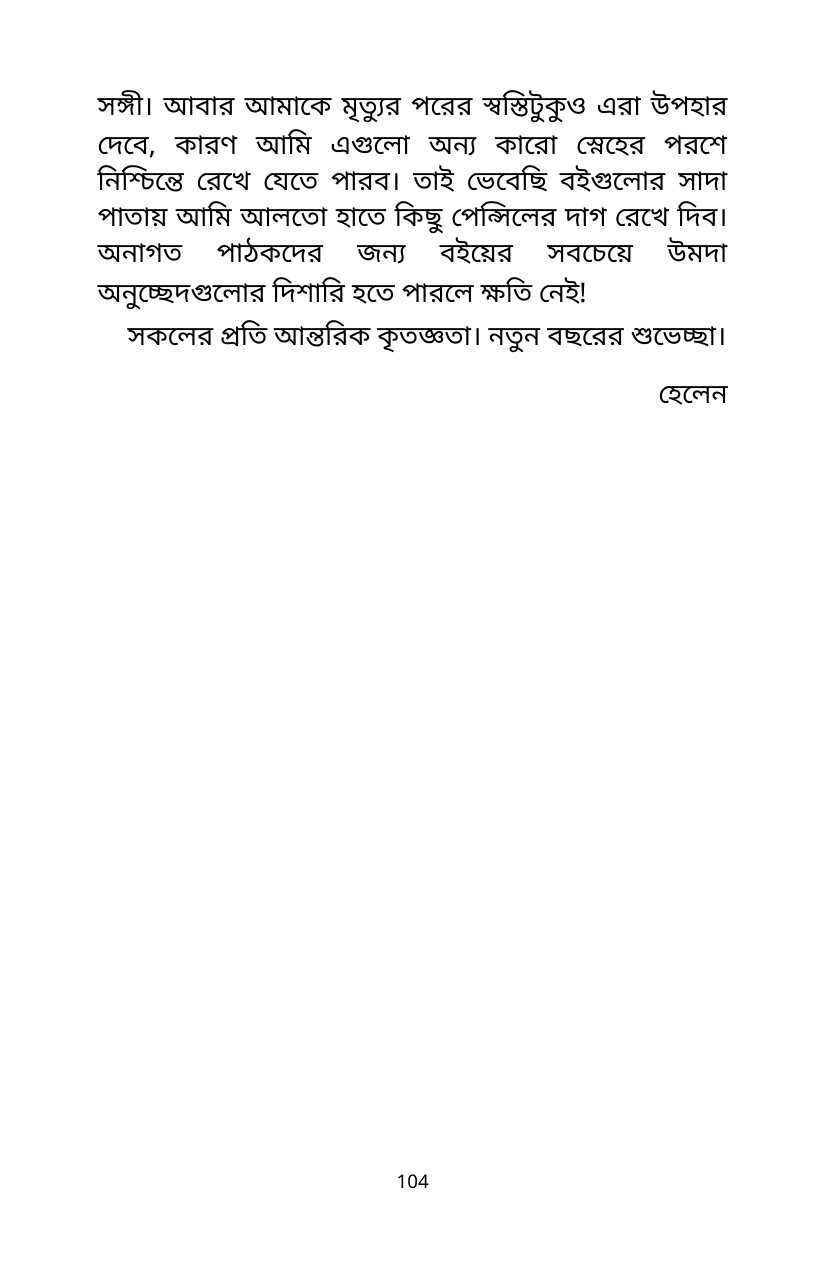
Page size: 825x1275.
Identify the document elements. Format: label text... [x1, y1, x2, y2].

text হেলেন [97, 379, 727, 414]
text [97, 90, 727, 314]
text সকলের প্রতি আন্তরিক কৃতজ্ঞতা। নতুন বছরের শুভেচ্ছা। [97, 320, 727, 356]
